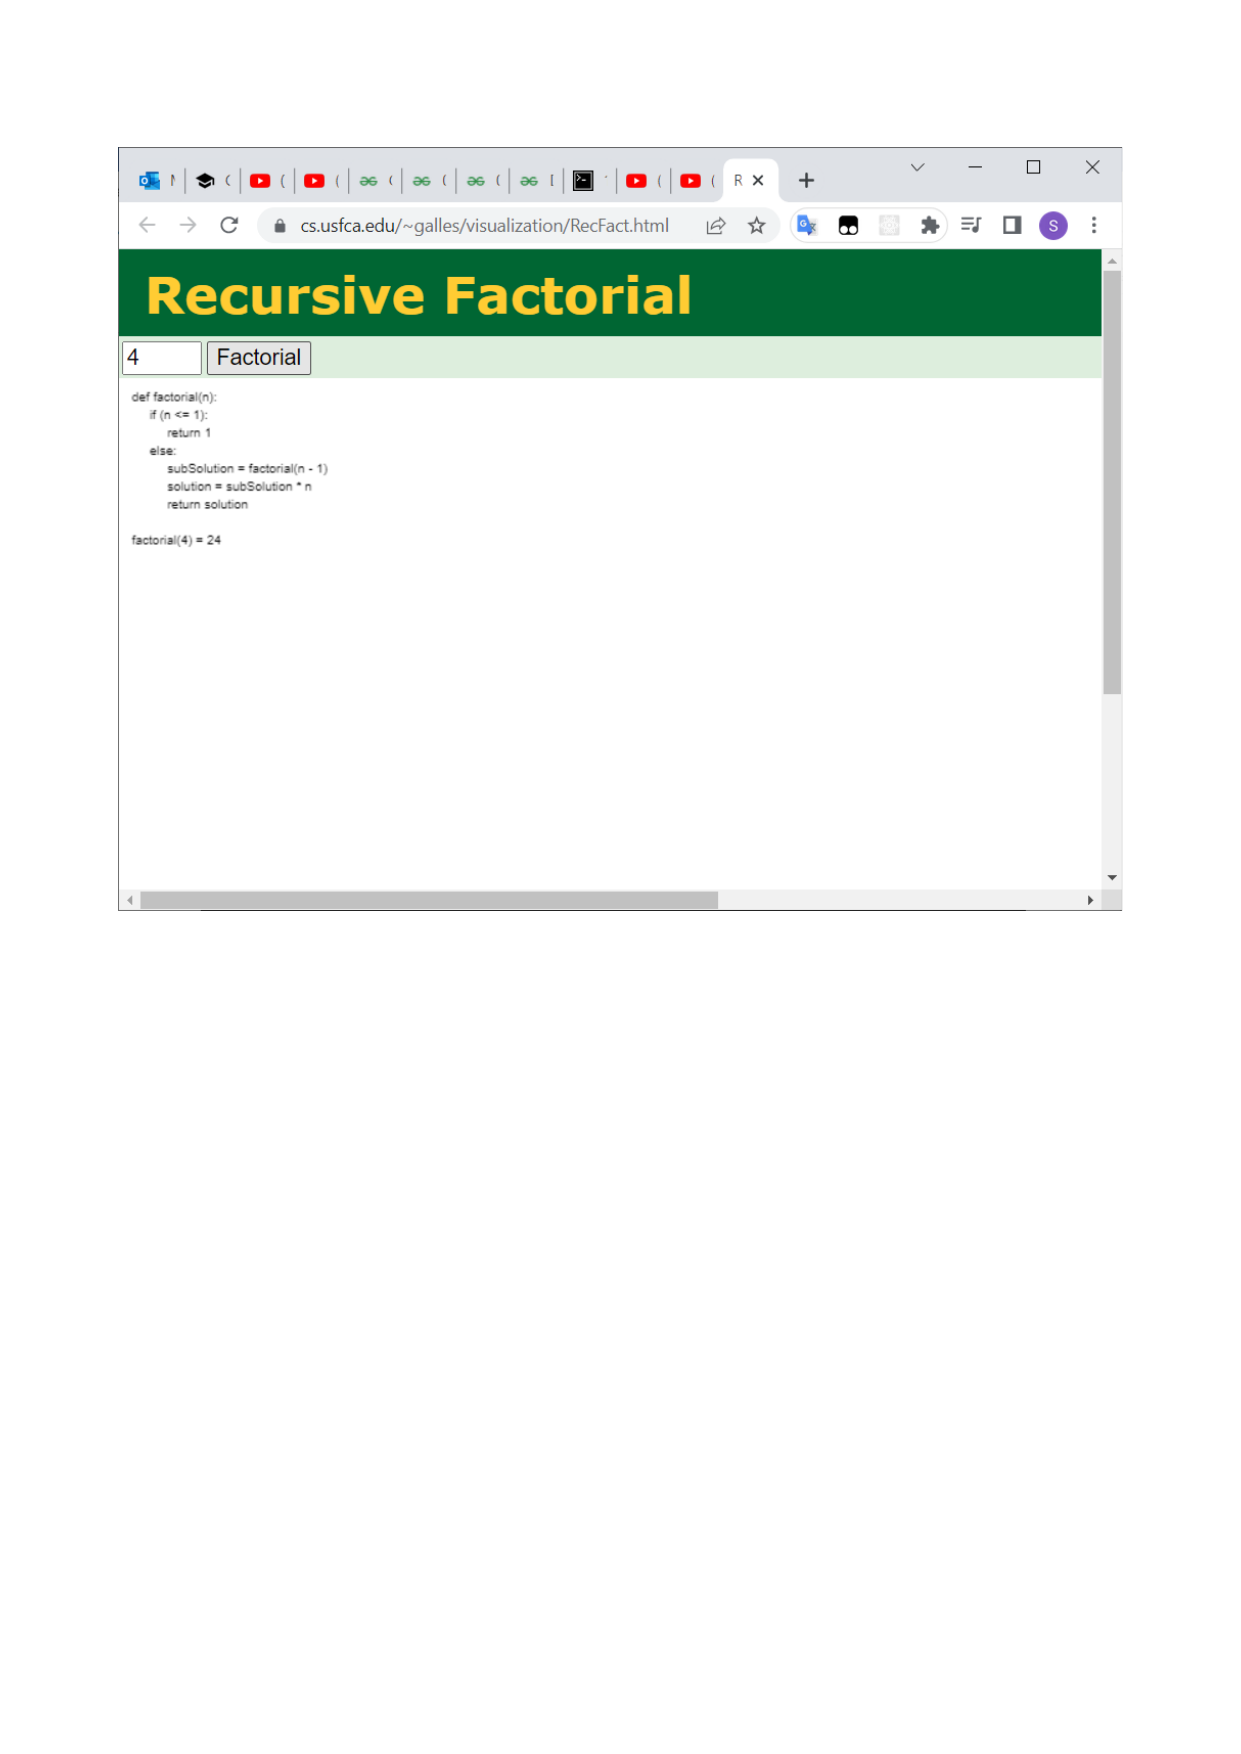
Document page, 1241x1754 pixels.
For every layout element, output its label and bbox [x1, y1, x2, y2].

picture [118, 147, 1123, 911]
